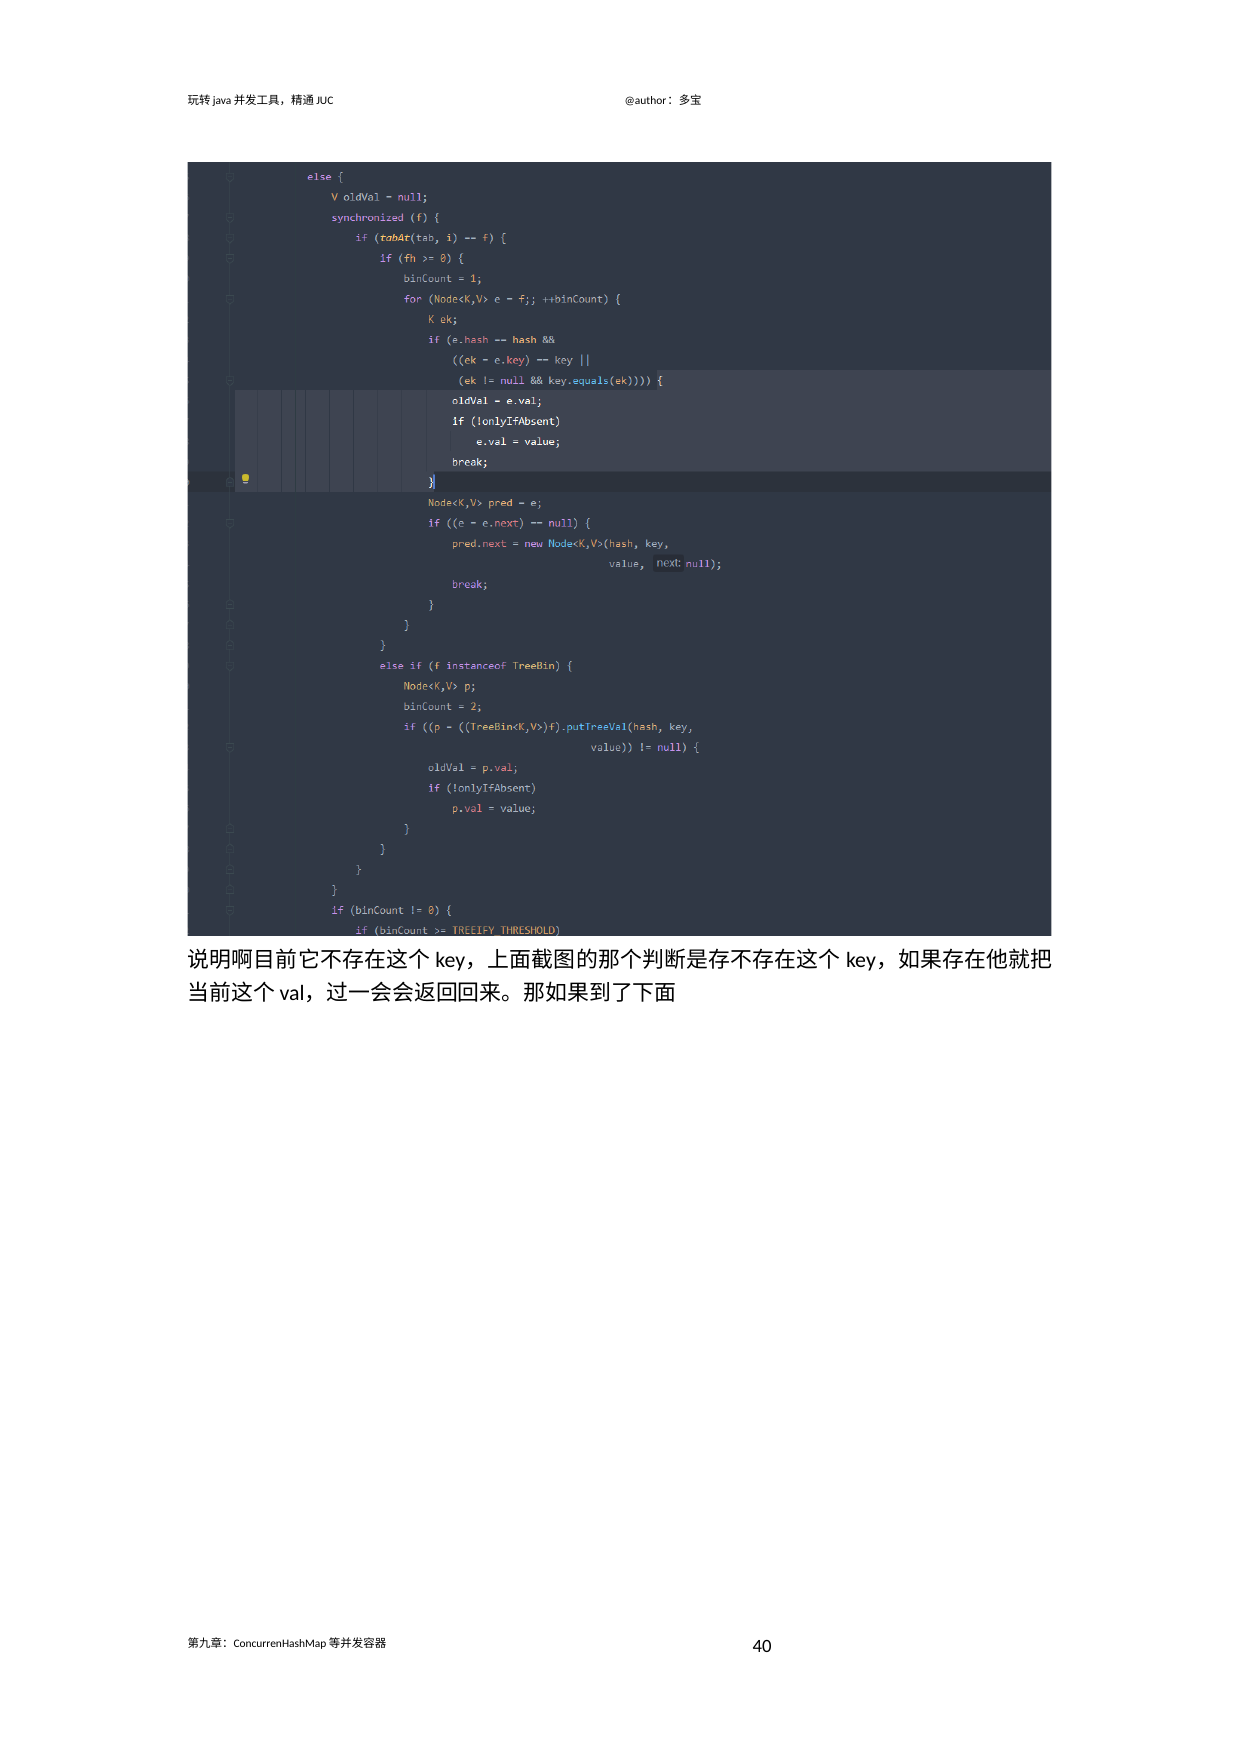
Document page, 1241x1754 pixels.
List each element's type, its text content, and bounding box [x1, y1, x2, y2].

text 说明啊目前它不存在这个key，上面截图的那个判断是存不存在这个key，如果存在他就把当前这个val，过一会会返回回来。那如果到了下面 [187, 942, 1053, 1007]
picture [187, 162, 1052, 936]
